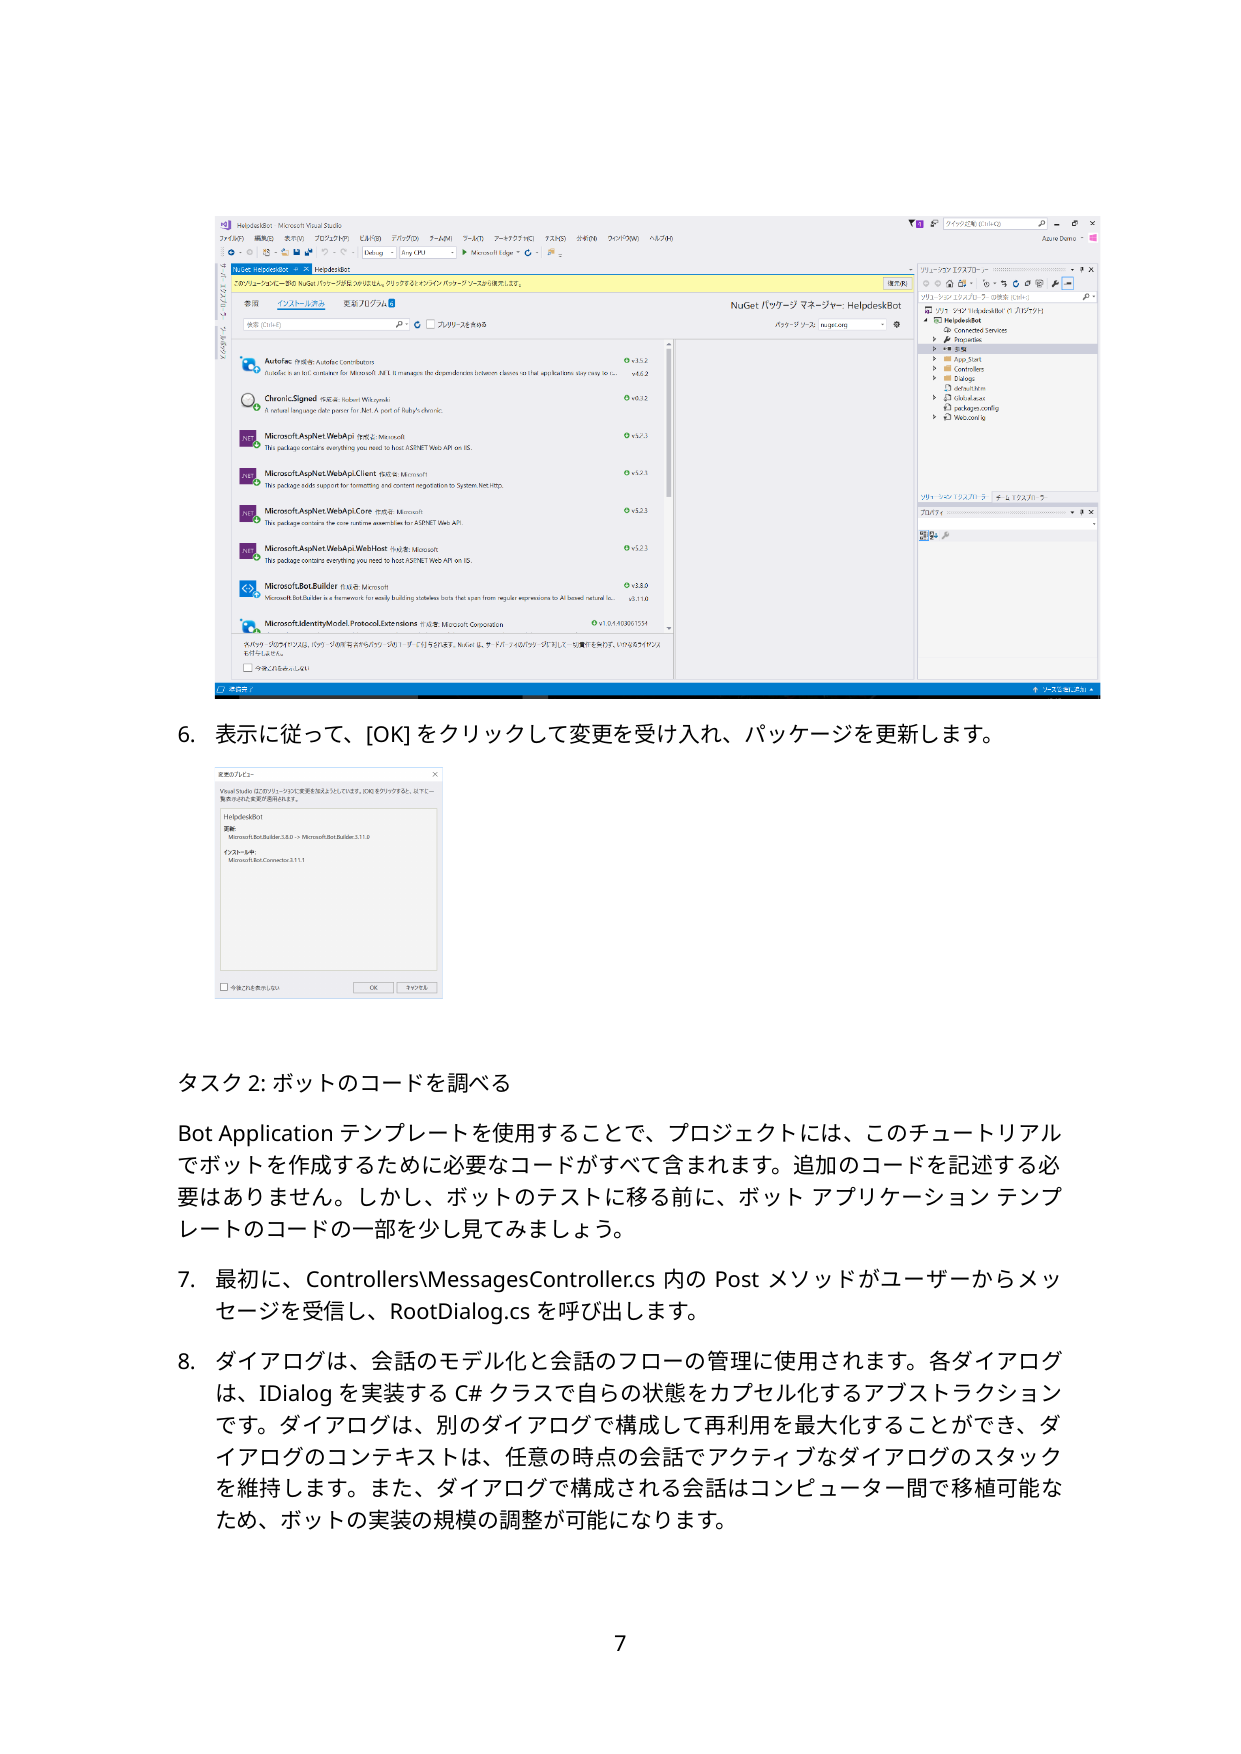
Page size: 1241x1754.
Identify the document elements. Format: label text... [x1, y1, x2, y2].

list 最初に、Controllers\MessagesController.cs 内の Post メソッドがユーザーからメッセージを受信し、RootDialog.cs を呼び出します。 [177, 1262, 1063, 1326]
list 表示に従って、[OK] をクリックして変更を受け入れ、パッケージを更新します。 [177, 717, 1063, 749]
list ダイアログは、会話のモデル化と会話のフローの管理に使用されます。各ダイアログは、IDialog を実装する C# クラスで自らの状態をカプセル化するアブストラクションです。ダイアログは、別のダイアログで構成して再利用を最大化することができ、ダイアログのコンテキストは、任意の時点の会話でアクティブなダイアログのスタックを維持します。また、ダイアログで構成される会話はコンピューター間で移植可能なため、ボットの実装の規模の調整が可能になります。 [177, 1344, 1063, 1534]
subtitle タスク 2: ボットのコードを調べる [177, 1066, 1063, 1098]
picture [214, 767, 443, 999]
text Bot Application テンプレートを使用することで、プロジェクトには、このチュートリアルでボットを作成するために必要なコードがすべて含まれます。追加のコードを記述する必要はありません。しかし、ボットのテストに移る前に、ボット アプリケーション テンプレートのコードの一部を少し見てみましょう。 [177, 1116, 1063, 1243]
picture [214, 216, 1101, 699]
